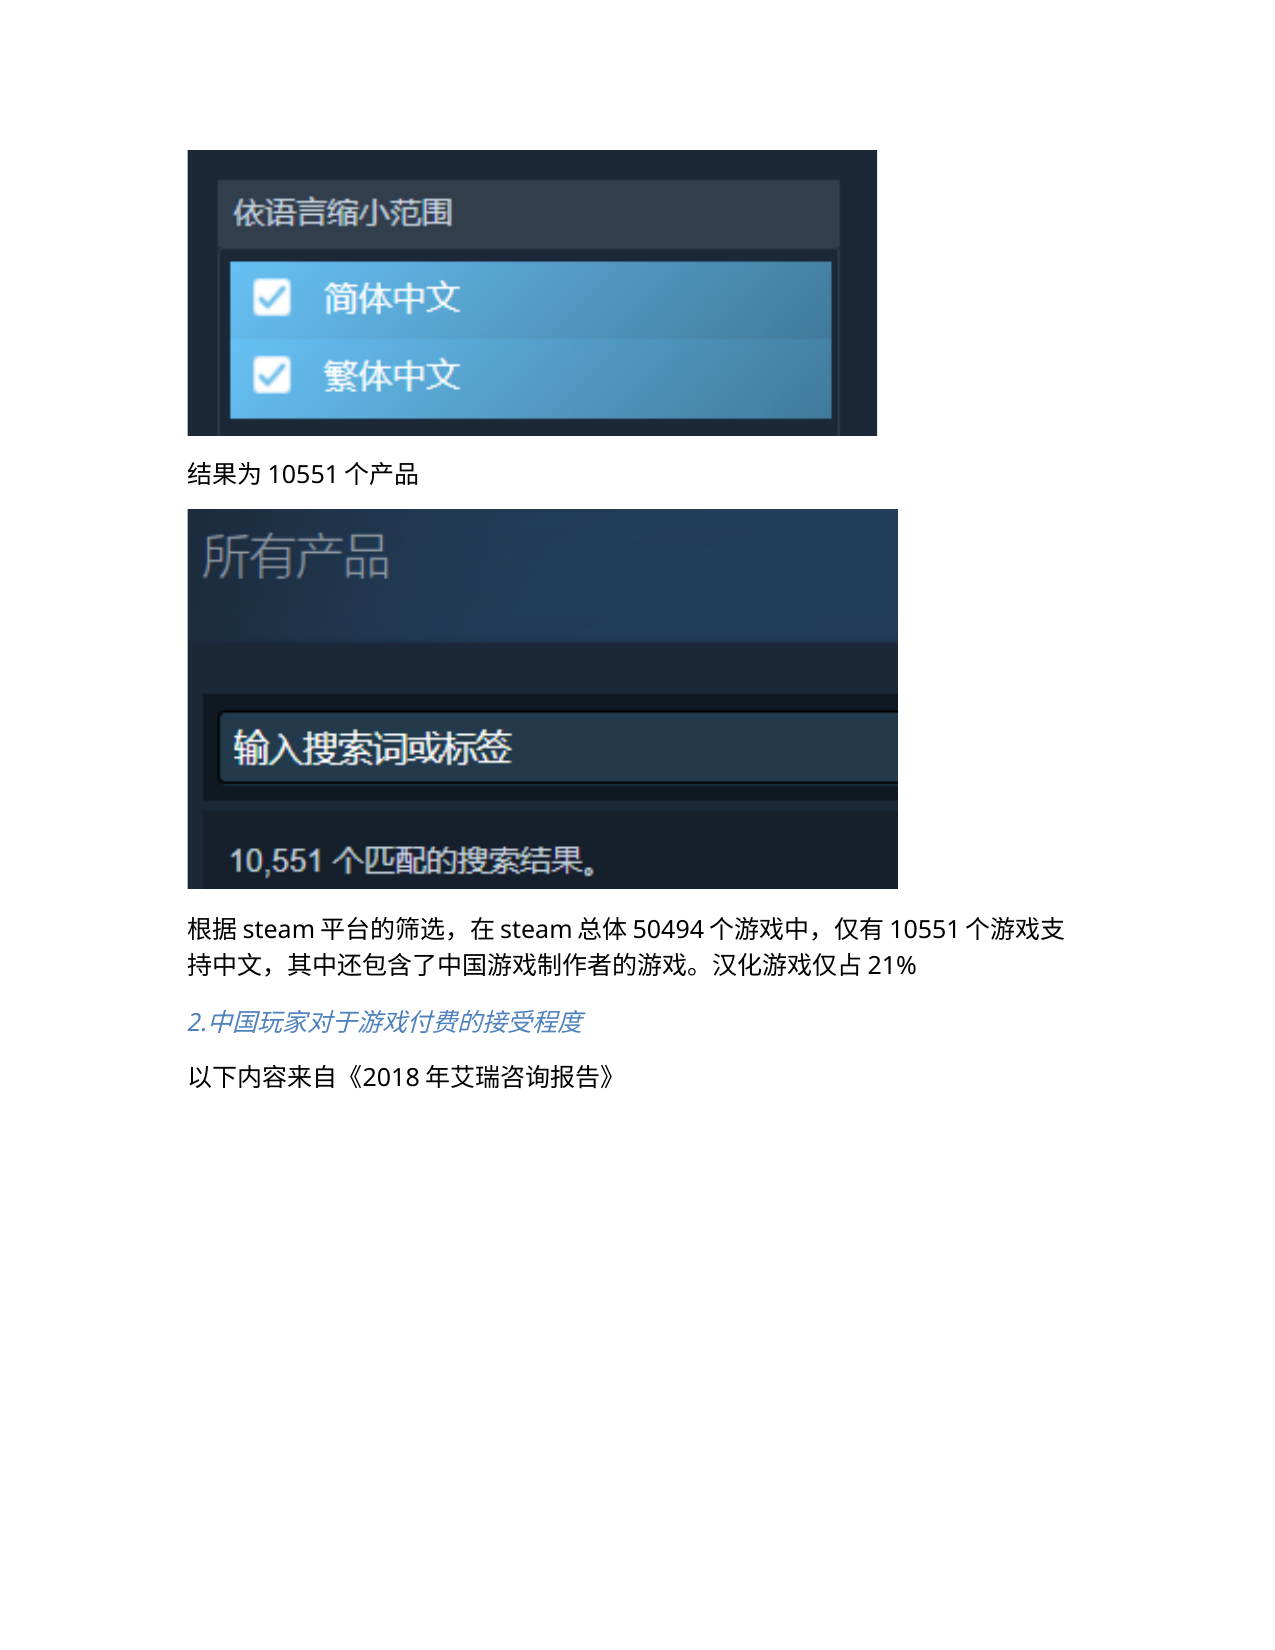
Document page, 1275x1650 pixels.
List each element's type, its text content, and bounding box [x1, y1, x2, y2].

subtitle 2.中国玩家对于游戏付费的接受程度 [187, 1002, 1087, 1039]
text 根据steam平台的筛选，在steam总体50494个游戏中，仅有10551个游戏支持中文，其中还包含了中国游戏制作者的游戏。汉化游戏仅占21% [187, 909, 1087, 982]
text 结果为10551个产品 [187, 456, 1087, 490]
picture [187, 150, 878, 436]
picture [187, 509, 898, 889]
text 以下内容来自《2018年艾瑞咨询报告》 [187, 1057, 1087, 1094]
